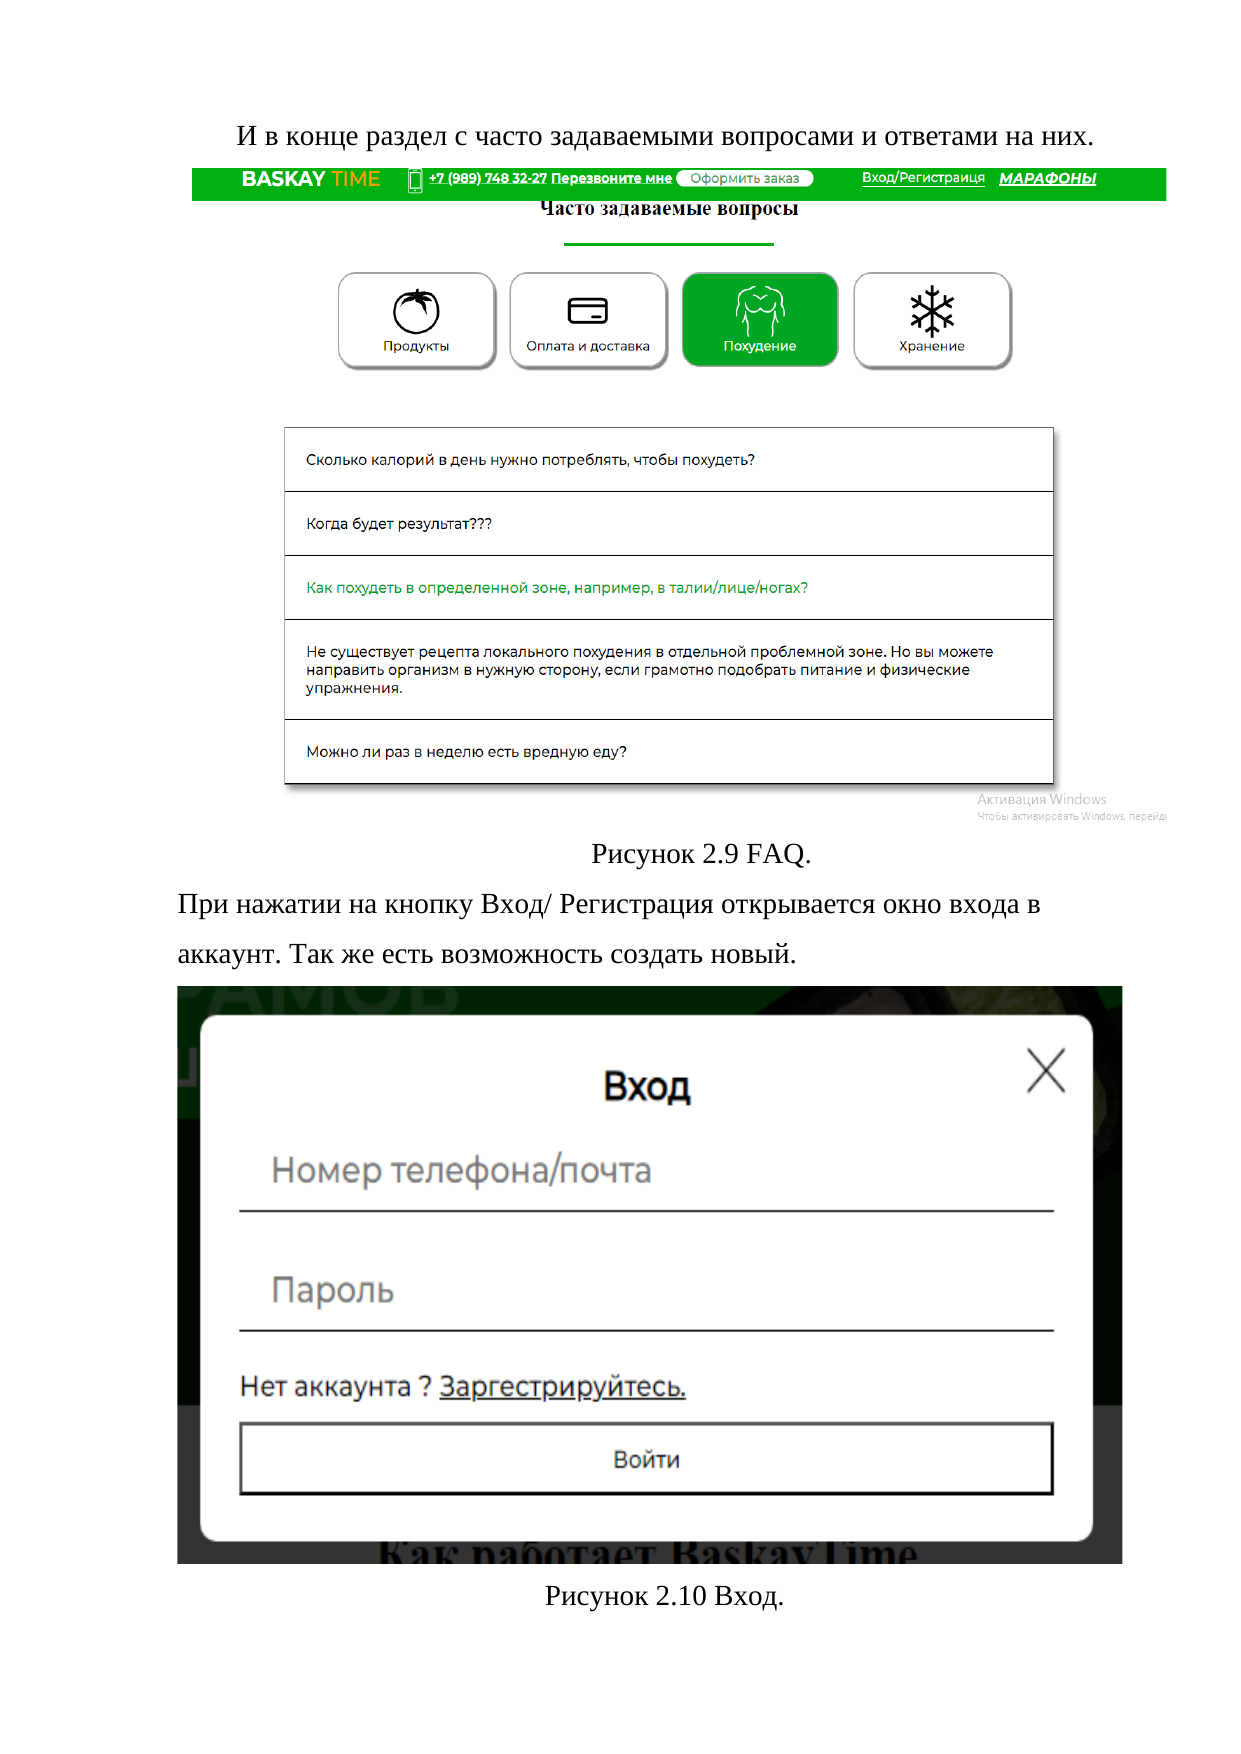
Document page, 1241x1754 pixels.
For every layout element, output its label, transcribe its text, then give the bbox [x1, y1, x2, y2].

picture [192, 168, 1167, 822]
picture [177, 986, 1123, 1564]
text Рисунок 2.10 Вход. [177, 1578, 1152, 1611]
text Рисунок 2.9 FAQ. [177, 836, 1152, 869]
text И в конце раздел с часто задаваемыми вопросами и ответами на них. [177, 118, 1152, 152]
text При нажатии на кнопку Вход/ Регистрация открывается окно входа в аккаунт. Так же есть возможность создать новый. [177, 886, 1152, 970]
